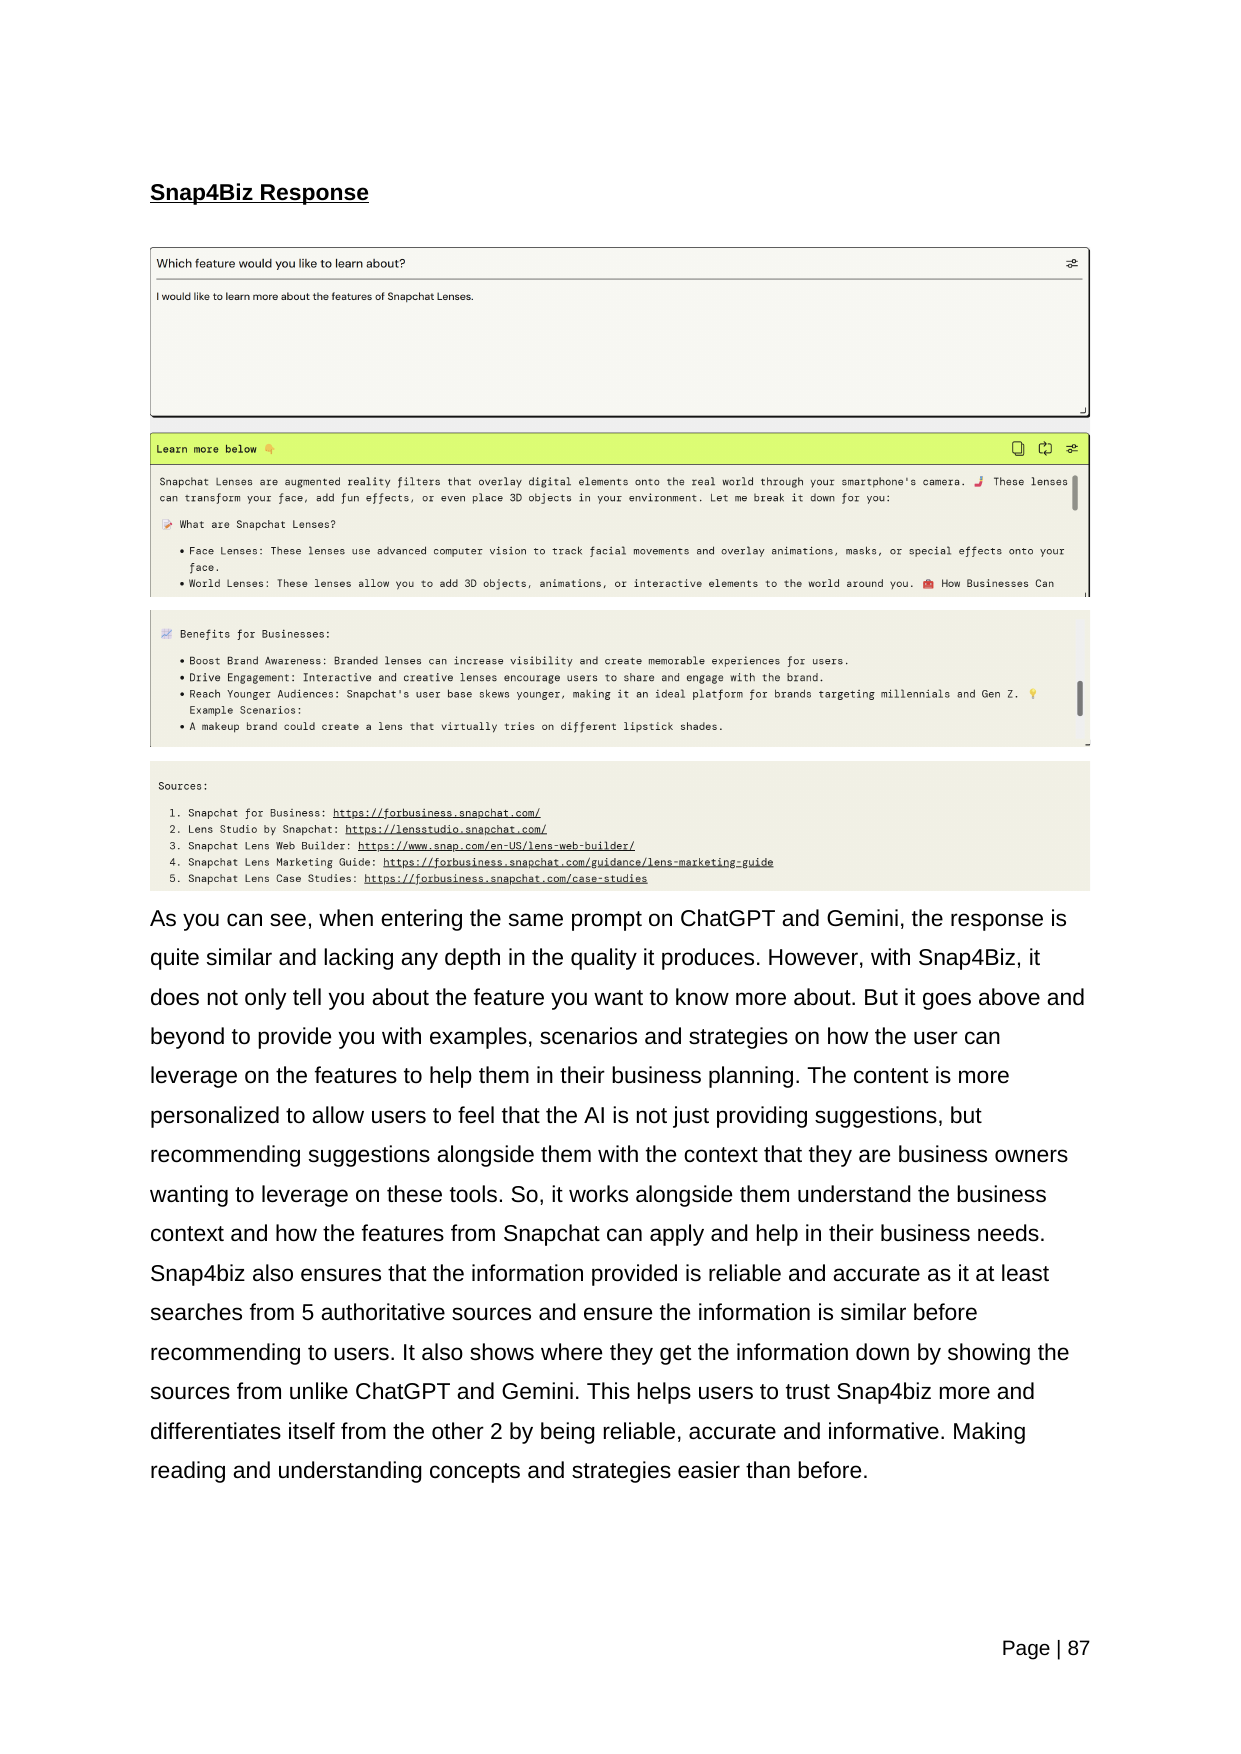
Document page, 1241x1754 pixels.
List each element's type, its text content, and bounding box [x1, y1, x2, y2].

picture [150, 247, 1091, 597]
text As you can see, when entering the same prompt on ChatGPT and Gemini, the response is quite similar and lacking any depth in the quality it produces. However, with Snap4Biz, it does not only tell you about the feature you want to know more about. But it goes above and beyond to provide you with examples, scenarios and strategies on how the user can leverage on the features to help them in their business planning. The content is more personalized to allow users to feel that the AI is not just providing suggestions, but recommending suggestions alongside them with the context that they are business owners wanting to leverage on these tools. So, it works alongside them understand the business context and how the features from Snapchat can apply and help in their business needs. Snap4biz also ensures that the information provided is reliable and accurate as it at least searches from 5 authoritative sources and ensure the information is similar before recommending to users. It also shows where they get the information down by showing the sources from unlike ChatGPT and Gemini. This helps users to trust Snap4biz more and differentiates itself from the other 2 by being reliable, accurate and informative. Making reading and understanding concepts and strategies easier than before. [150, 904, 1090, 1483]
picture [150, 610, 1091, 747]
text Snap4Biz Response [150, 179, 1090, 206]
picture [150, 761, 1091, 891]
